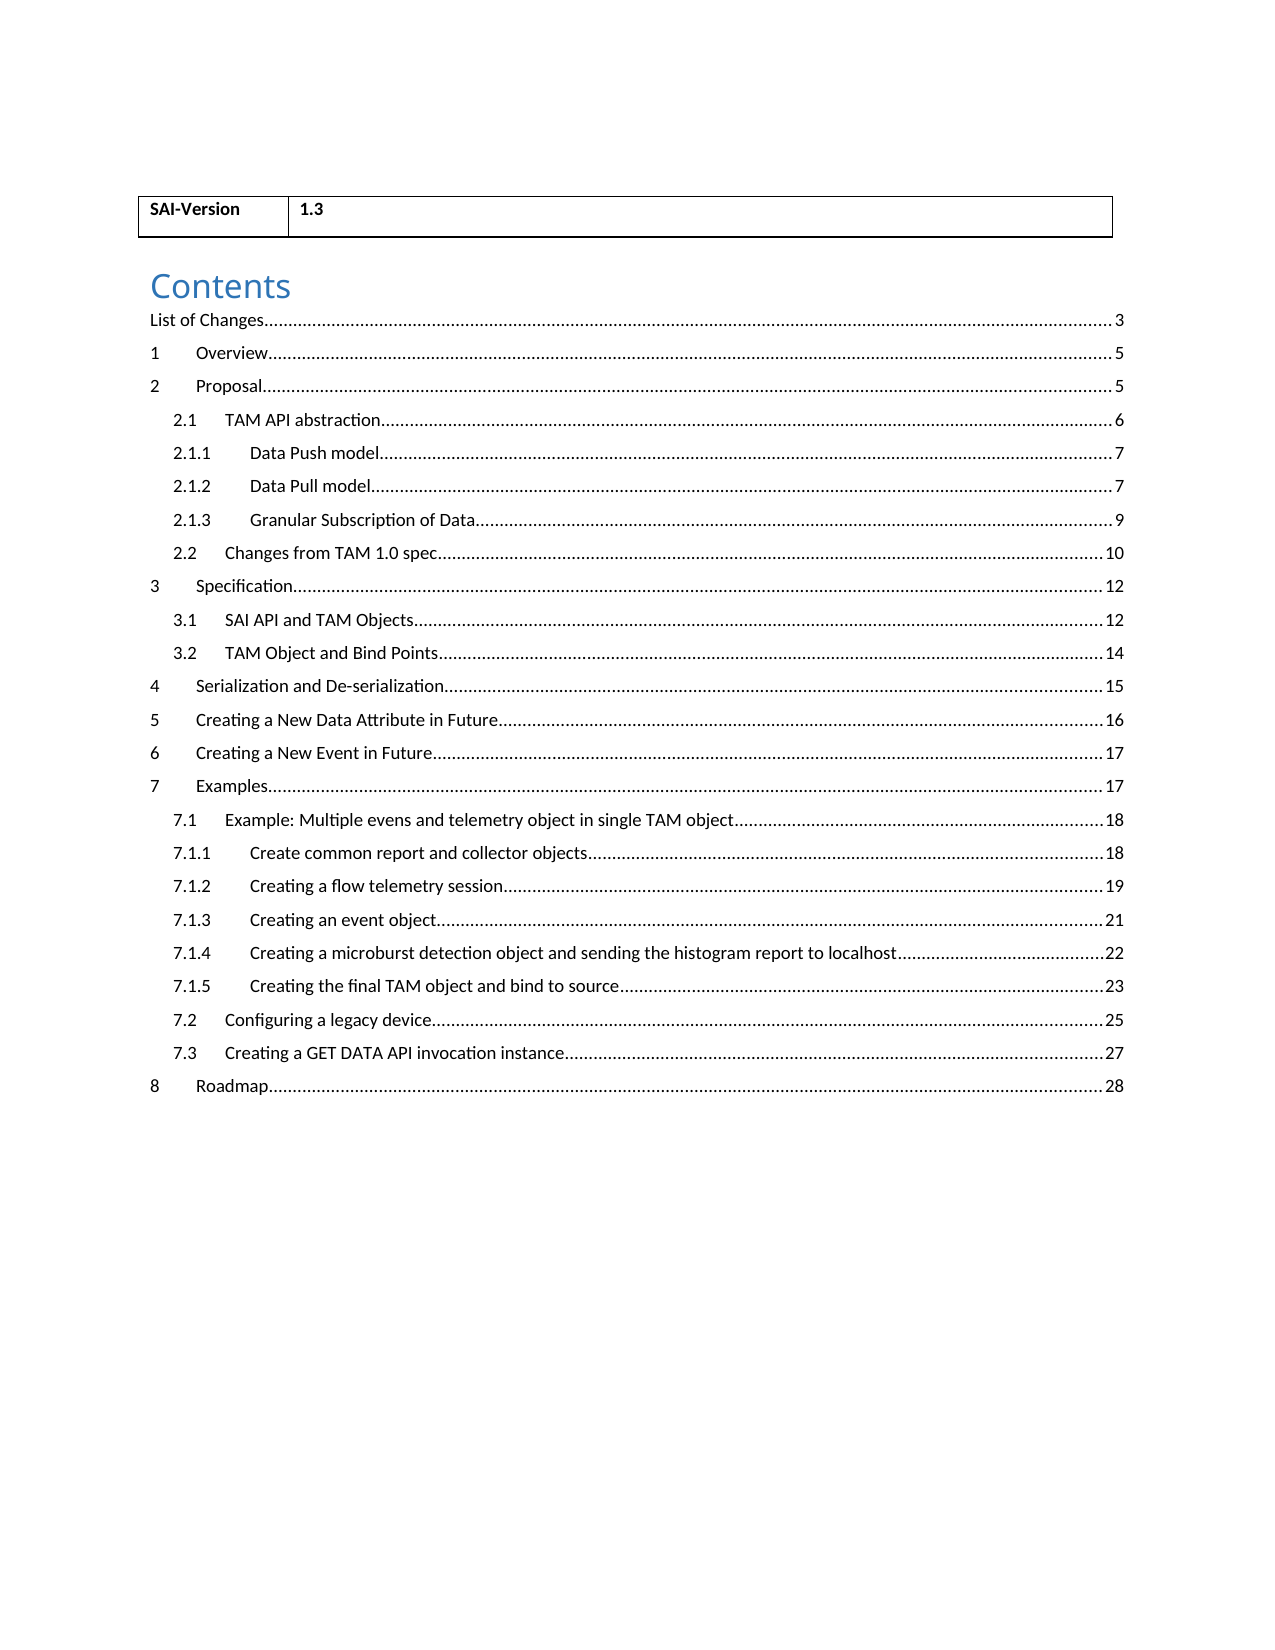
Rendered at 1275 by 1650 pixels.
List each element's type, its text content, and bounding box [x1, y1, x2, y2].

table_cell 1.3 [289, 197, 1112, 236]
table_cell SAI-Version [139, 197, 288, 236]
